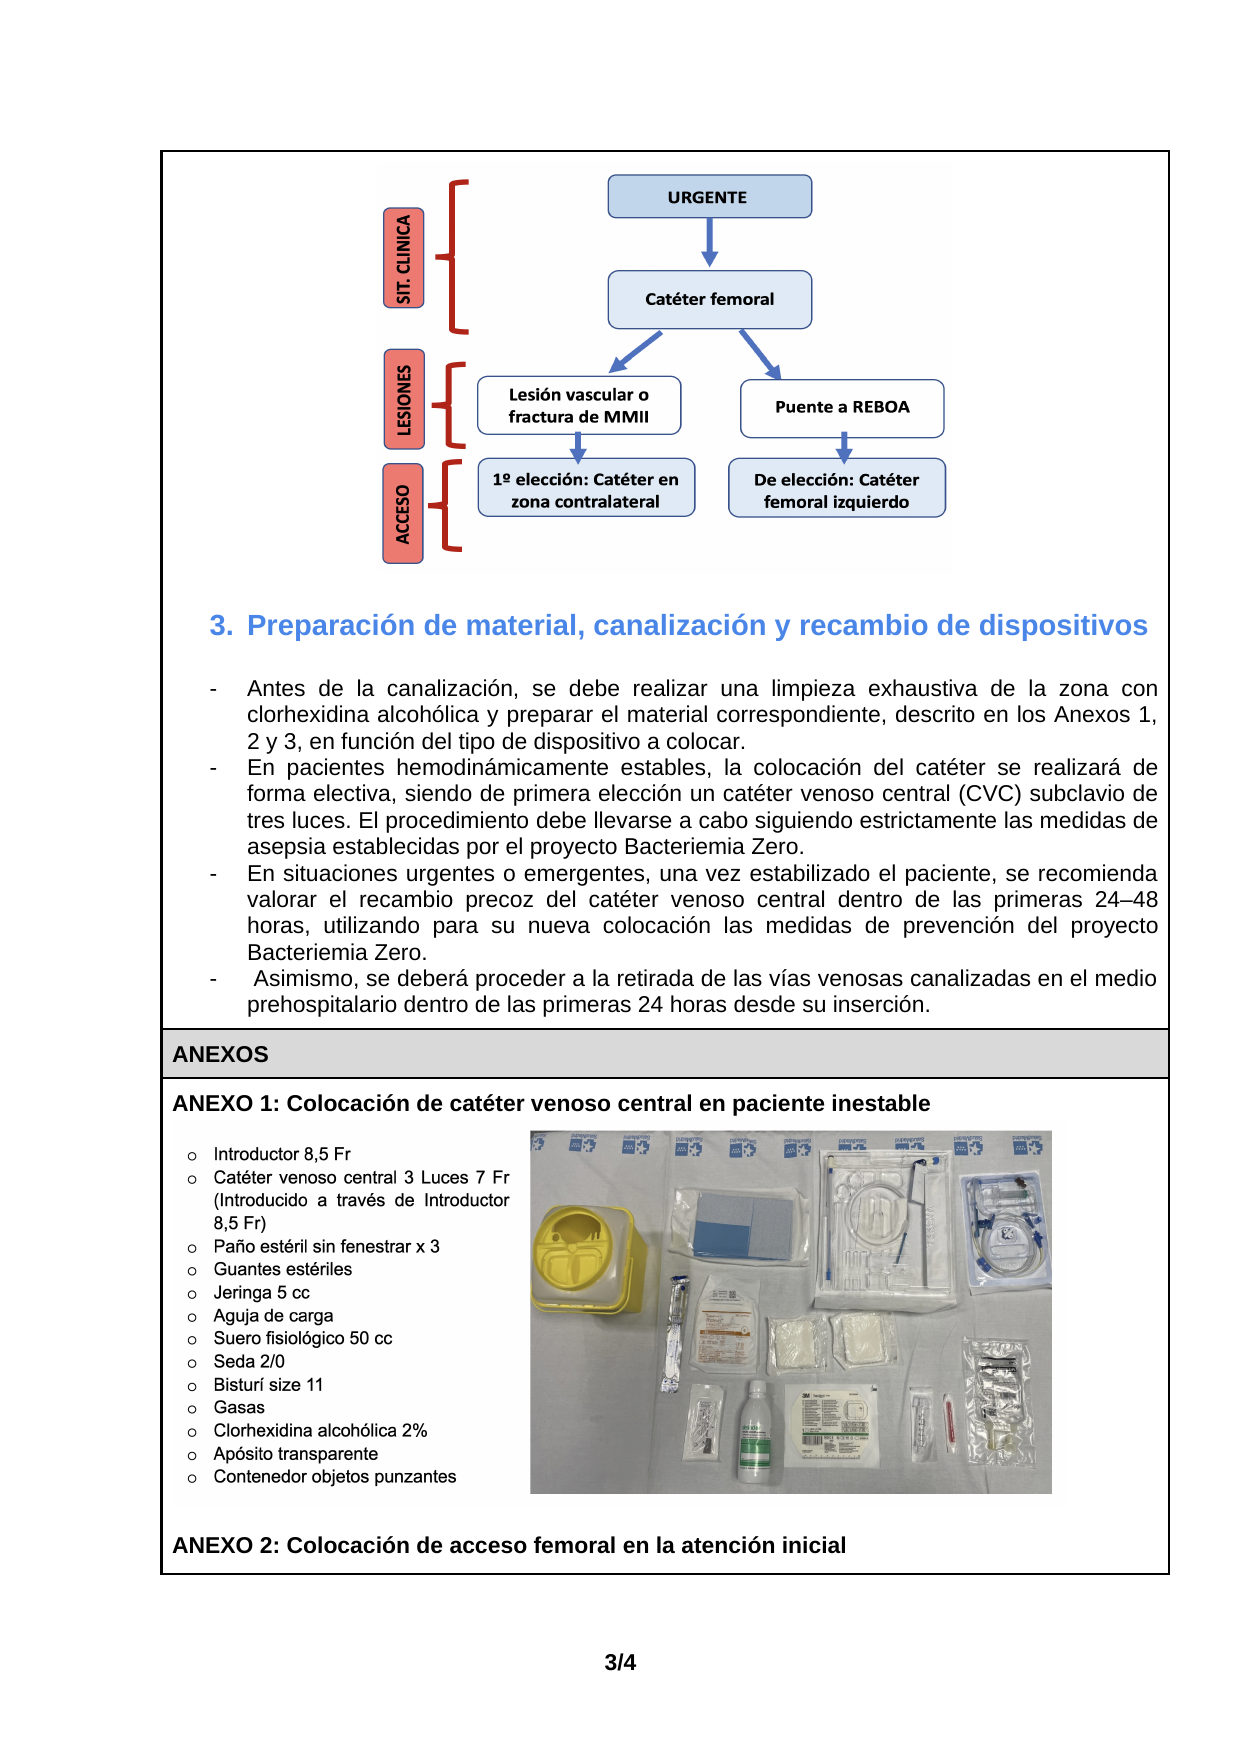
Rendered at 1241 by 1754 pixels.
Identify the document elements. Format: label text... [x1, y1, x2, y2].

picture [377, 162, 953, 574]
picture [171, 1120, 1067, 1507]
table_cell ANEXOS [163, 1030, 1168, 1077]
table_cell Introducción Durante la atención inicial del paciente con enfermedad traumática, la evolución clínica puede ser rápidamente cambiante, lo que hace imprescindible garantizar una resucitación adecuada mediante el establecimiento de al menos dos accesos venosos periféricos. Sin embargo, en situaciones de inestabilidad clínica, la canalización de vías periféricas puede resultar dificultosa, especialmente cuando se requiere la administración urgente de drogas vasoactivas, hemocomponentes o hemoderivados. En estos casos, debe valorarse la necesidad de un acceso venoso central, en función del tipo y localización de las lesiones traumáticas del paciente. Asimismo, puede ser necesario instaurar una monitorización hemodinámica invasiva a través de una arterial central femoral, lo que permite evaluar con mayor precisión la situación clínica, guiar de forma más eficaz la resucitación inicial y considerar, si está indicado, la colocación de un dispositivo temporal como puente a la implementación de un REBOA. Además, en casos de estabilidad clínica, pero con presencia de lesiones asociadas —como fracturas en extremidades superiores— puede haber dificultad para obtener accesos venosos periféricos, lo que justifica la preferencia por accesos centrales. Por todo ello, este protocolo tiene como objetivo definir las indicaciones, vías de acceso y material necesario para asegurar una adecuada canalización venosa en el contexto del paciente traumático. Indicaciones y tipo de acceso Indicaciones Tipo y lugar de acceso ACCESO VENOSO: Catéter subclavio derecho de elección ACCESO ARTERIAL Preparación de material, canalización y recambio de dispositivos Antes de la canalización, se debe realizar una limpieza exhaustiva de la zona con clorhexidina alcohólica y preparar el material correspondiente, descrito en los Anexos 1, 2 y 3, en función del tipo de dispositivo a colocar. En pacientes hemodinámicamente estables, la colocación del catéter se realizará de forma electiva, siendo de primera elección un catéter venoso central (CVC) subclavio de tres luces. El procedimiento debe llevarse a cabo siguiendo estrictamente las medidas de asepsia establecidas por el proyecto Bacteriemia Zero. En situaciones urgentes o emergentes, una vez estabilizado el paciente, se recomienda valorar el recambio precoz del catéter venoso central dentro de las primeras 24–48 horas, utilizando para su nueva colocación las medidas de prevención del proyecto Bacteriemia Zero. Asimismo, se deberá proceder a la retirada de las vías venosas canalizadas en el medio prehospitalario dentro de las primeras 24 horas desde su inserción. [163, 152, 1168, 1028]
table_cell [163, 1079, 1168, 1573]
